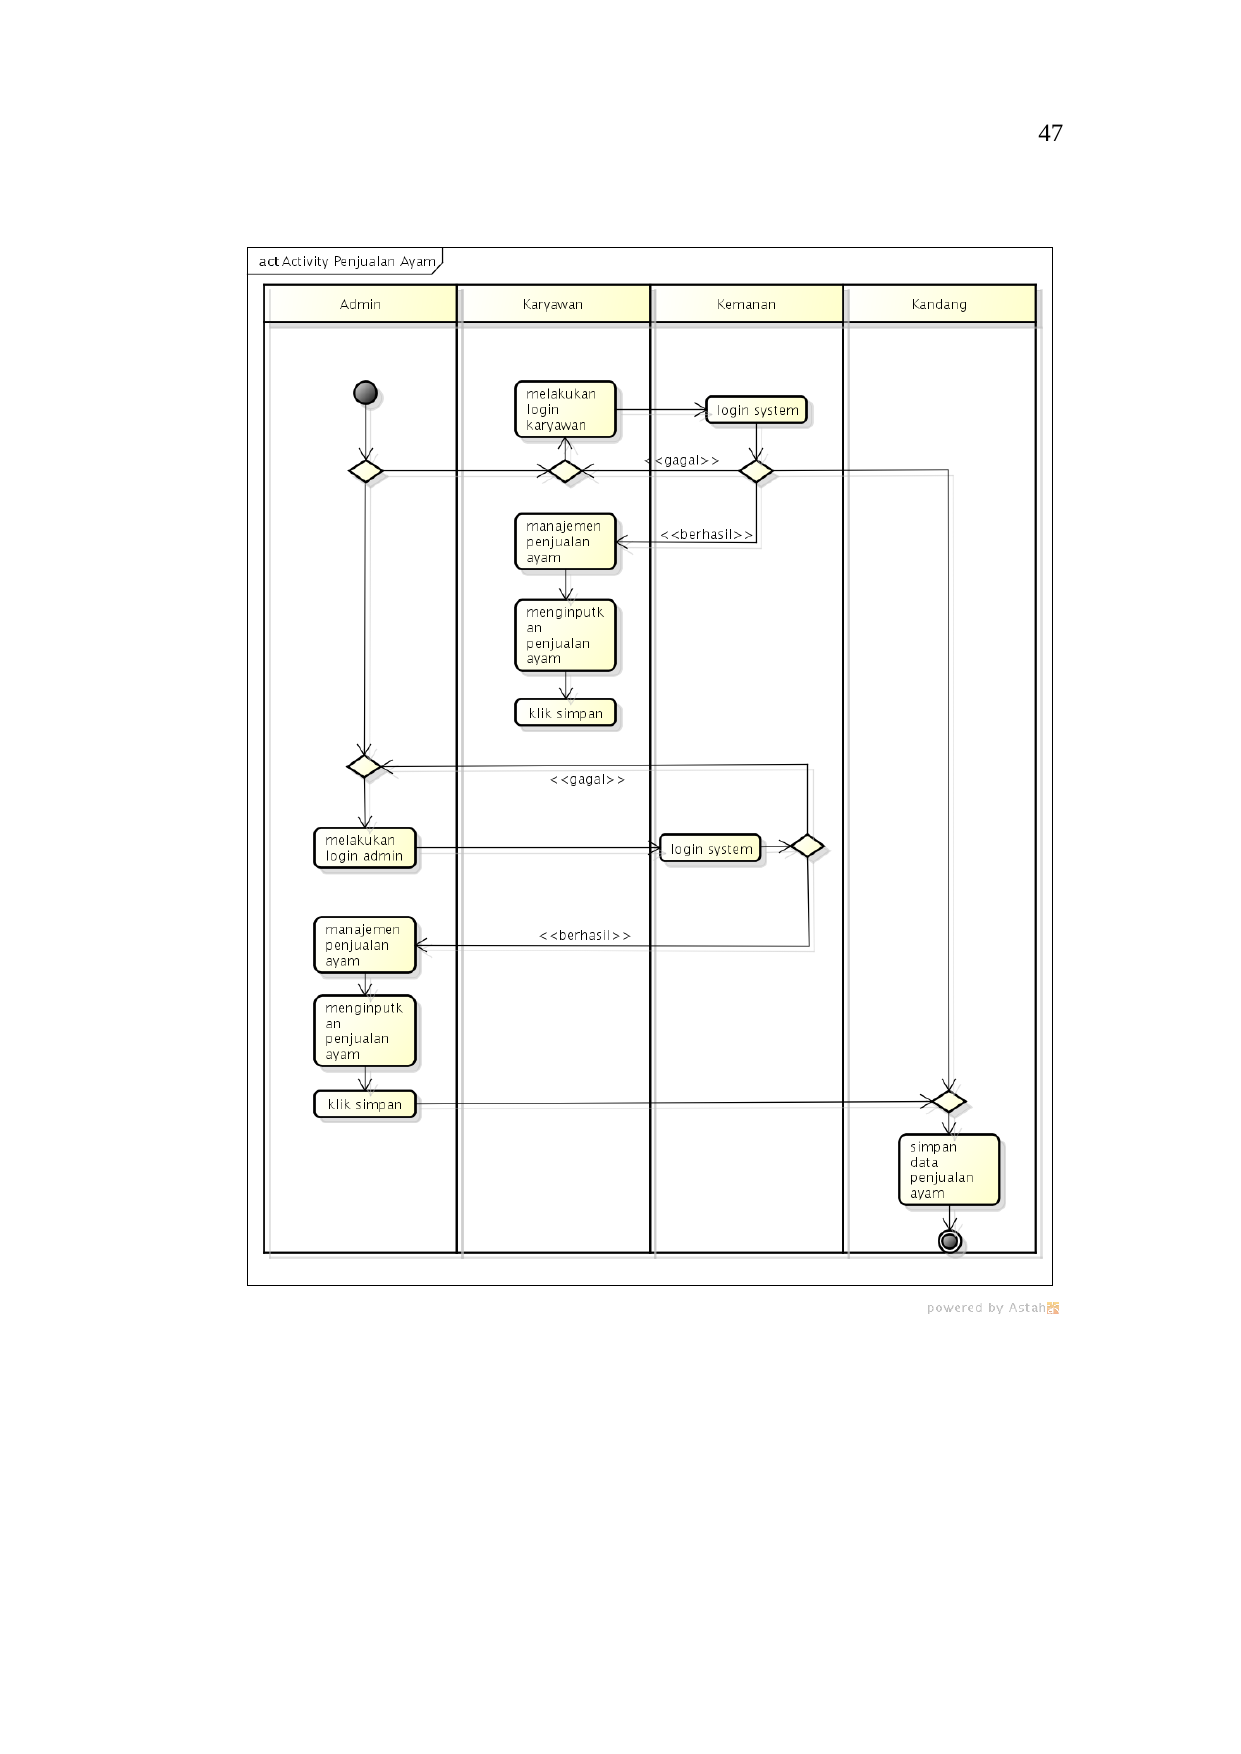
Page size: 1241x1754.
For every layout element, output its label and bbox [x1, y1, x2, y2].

picture [236, 236, 1063, 1318]
